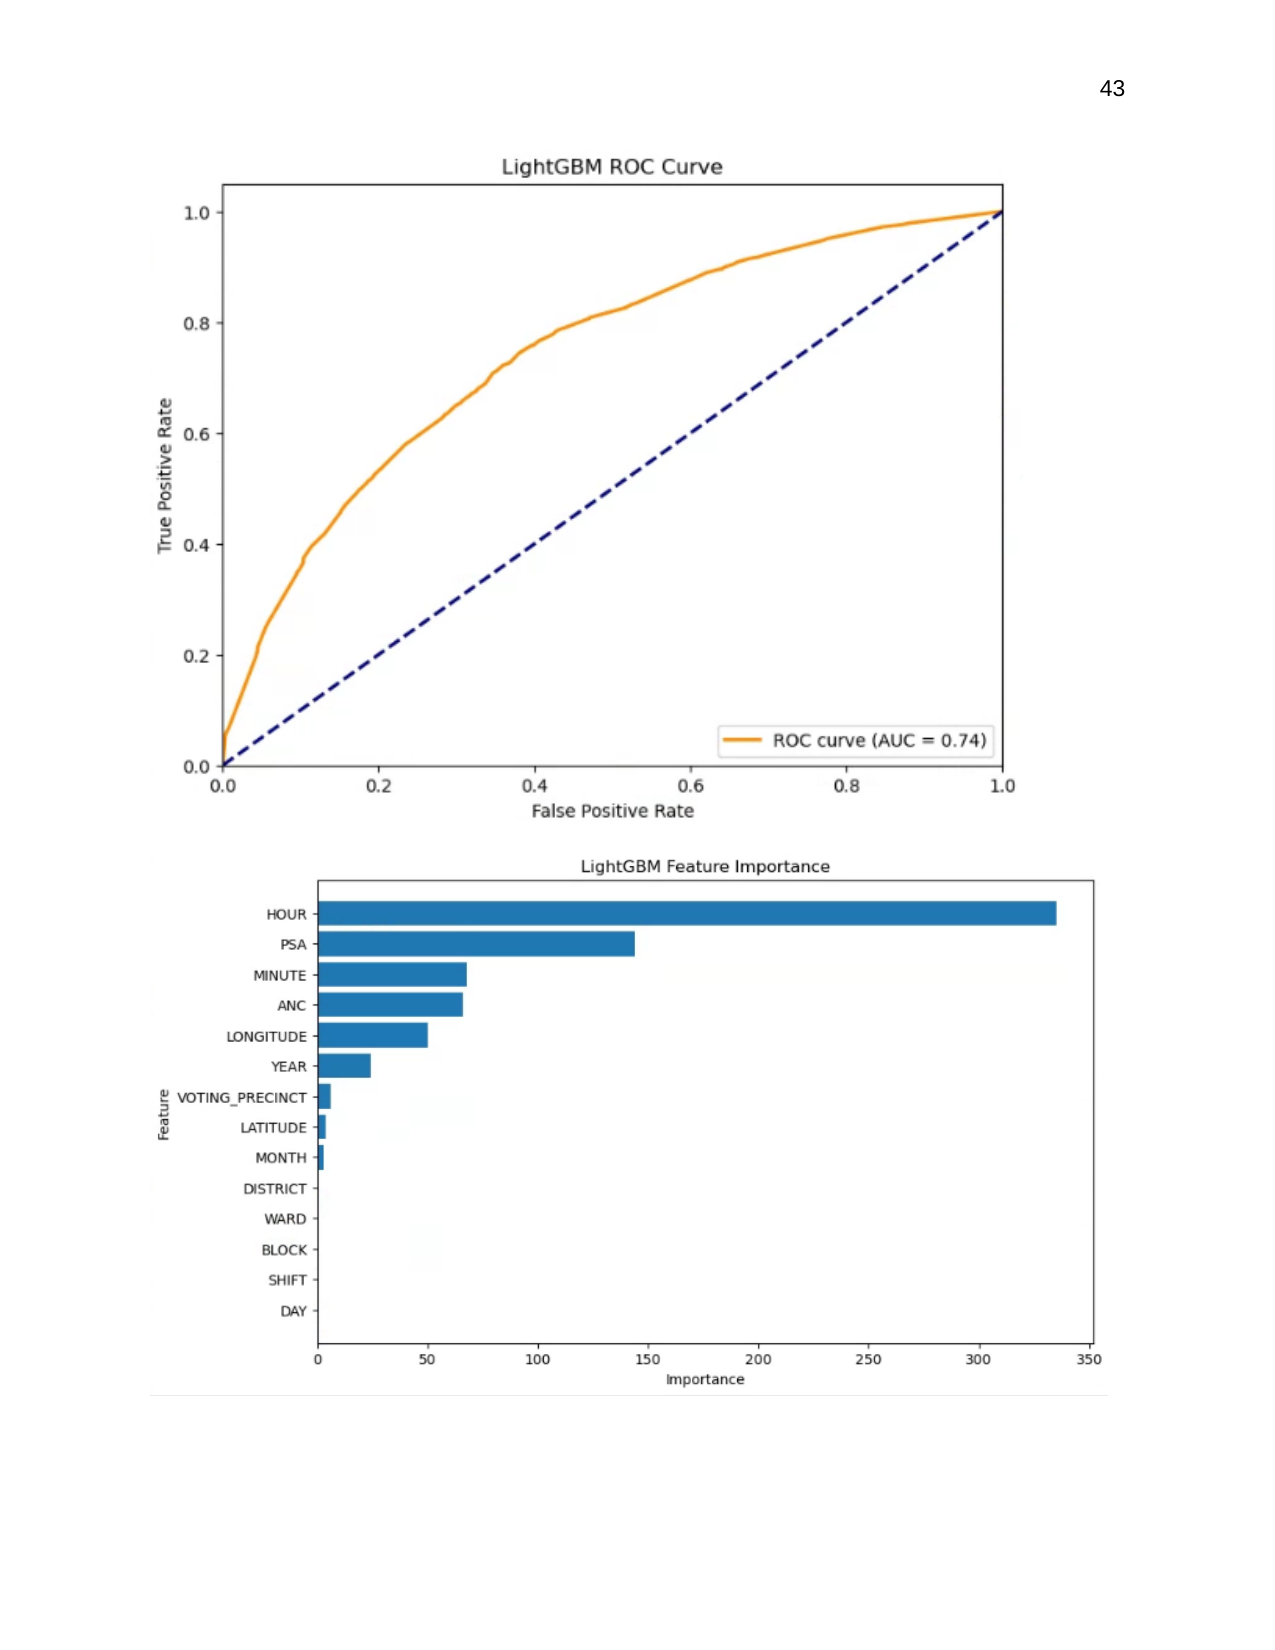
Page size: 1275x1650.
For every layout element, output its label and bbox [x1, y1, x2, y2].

picture [150, 852, 1108, 1396]
picture [150, 150, 1024, 827]
